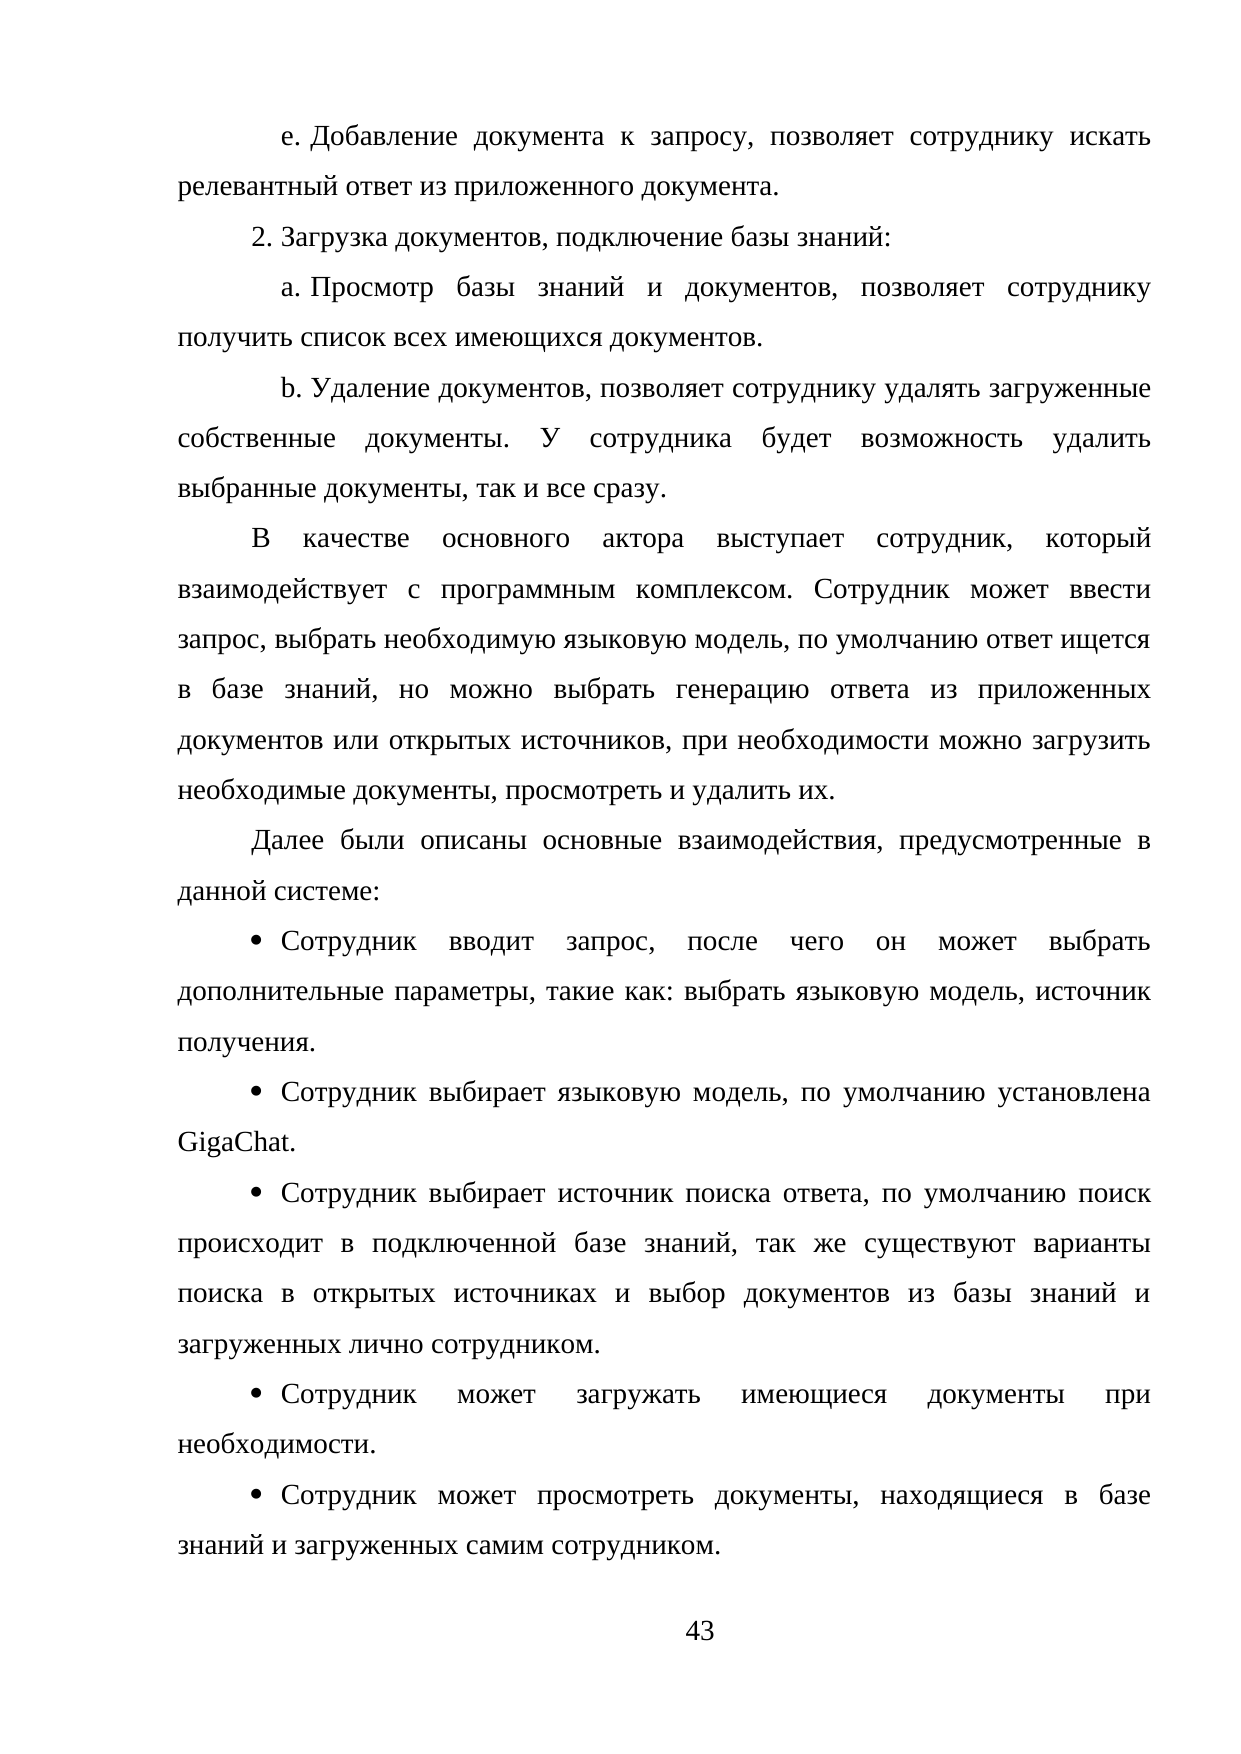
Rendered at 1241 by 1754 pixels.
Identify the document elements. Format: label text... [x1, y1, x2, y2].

list Просмотр базы знаний и документов, позволяет сотруднику получить список всех имеющихся документов. [177, 269, 1152, 353]
list Сотрудник вводит запрос, после чего он может выбрать дополнительные параметры, такие как: выбрать языковую модель, источник получения. [177, 923, 1152, 1057]
list Сотрудник выбирает источник поиска ответа, по умолчанию поиск происходит в подключенной базе знаний, так же существуют варианты поиска в открытых источниках и выбор документов из базы знаний и загруженных лично сотрудником. [177, 1175, 1152, 1359]
list Сотрудник выбирает языковую модель, по умолчанию установлена GigaChat. [177, 1074, 1152, 1158]
list Загрузка документов, подключение базы знаний: [177, 219, 1152, 252]
list Удаление документов, позволяет сотруднику удалять загруженные собственные документы. У сотрудника будет возможность удалить выбранные документы, так и все сразу. [177, 370, 1152, 504]
list Далее были описаны основные взаимодействия, предусмотренные в данной системе: [177, 822, 1152, 906]
list Добавление документа к запросу, позволяет сотруднику искать релевантный ответ из приложенного документа. [177, 118, 1152, 202]
list Сотрудник может загружать имеющиеся документы при необходимости. [177, 1376, 1152, 1460]
list Сотрудник может просмотреть документы, находящиеся в базе знаний и загруженных самим сотрудником. [177, 1477, 1152, 1561]
list В качестве основного актора выступает сотрудник, который взаимодействует с программным комплексом. Сотрудник может ввести запрос, выбрать необходимую языковую модель, по умолчанию ответ ищется в базе знаний, но можно выбрать генерацию ответа из приложенных документов или открытых источников, при необходимости можно загрузить необходимые документы, просмотреть и удалить их. [177, 521, 1152, 806]
